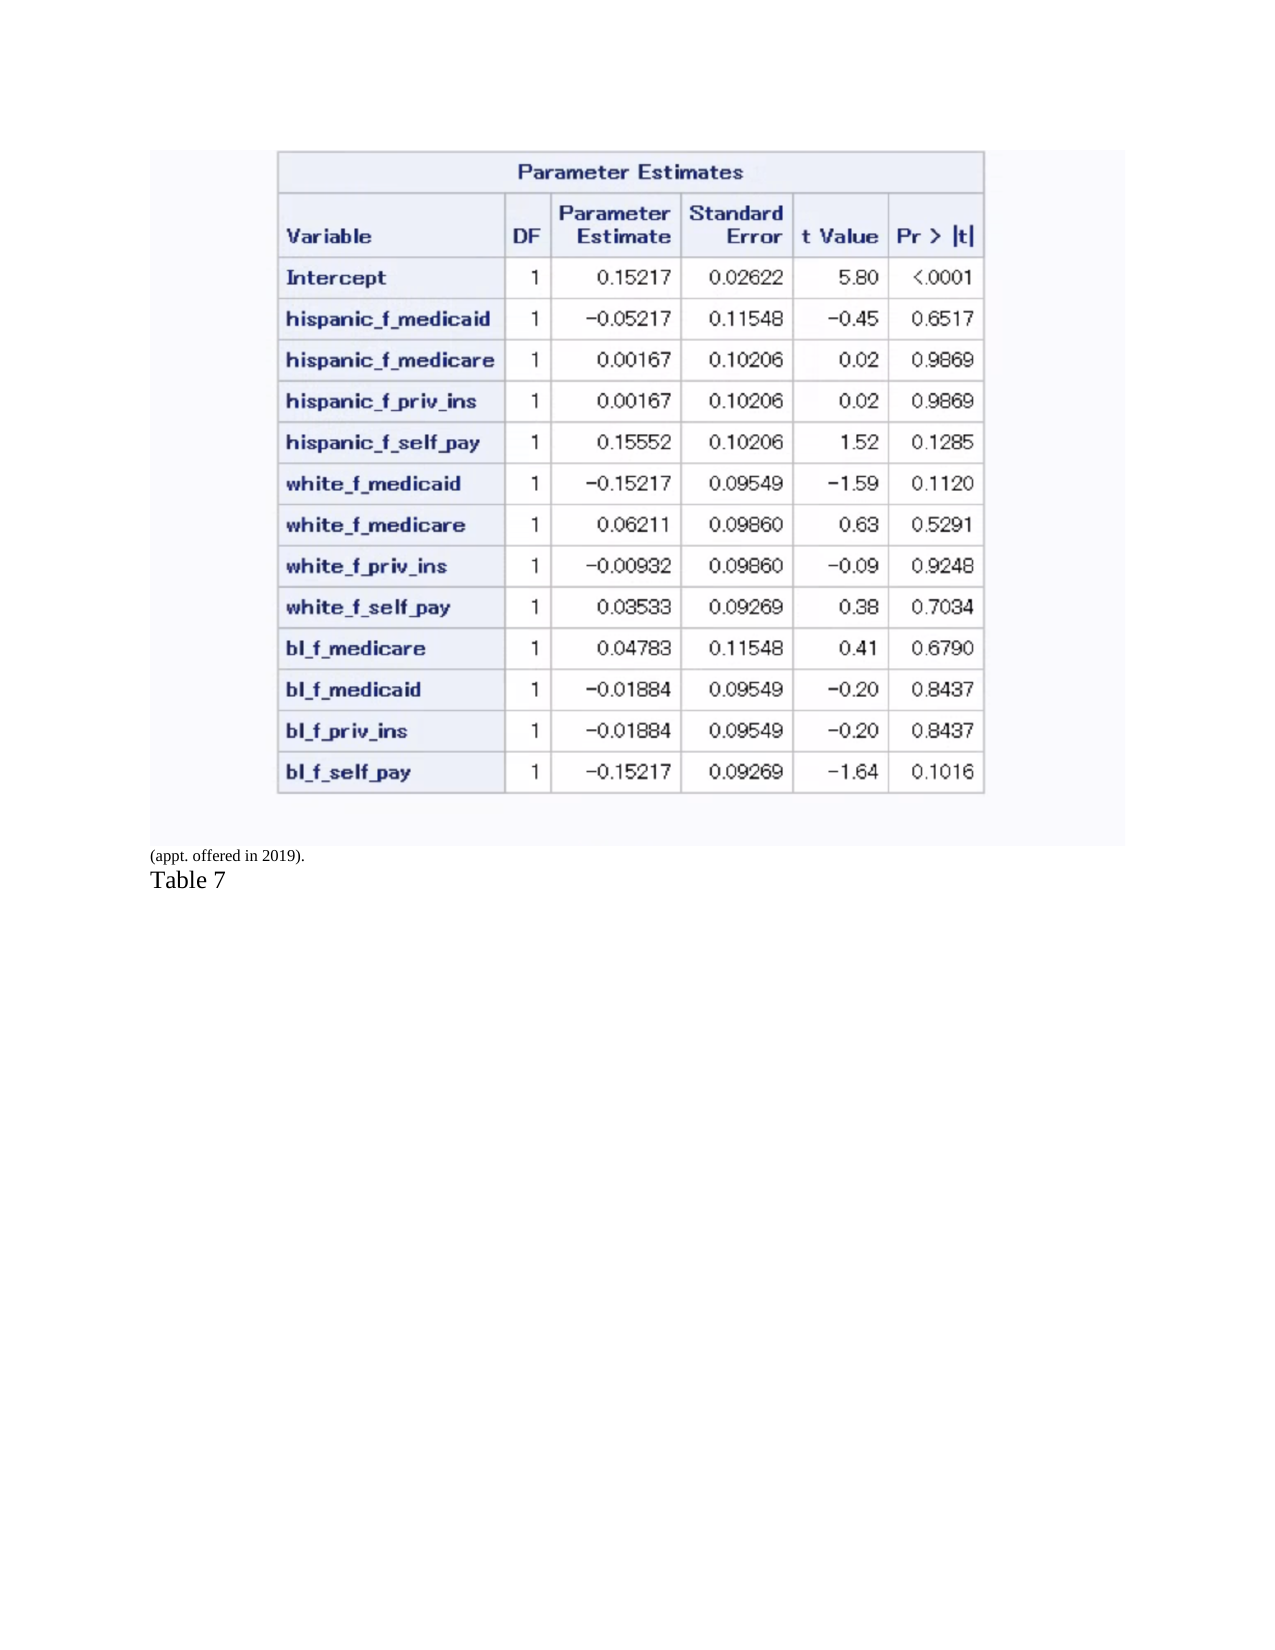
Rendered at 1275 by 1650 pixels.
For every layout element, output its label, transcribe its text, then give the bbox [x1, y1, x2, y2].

picture [150, 150, 1125, 846]
text (appt. offered in 2019). [150, 846, 1125, 865]
text Table 7 [150, 865, 1125, 893]
